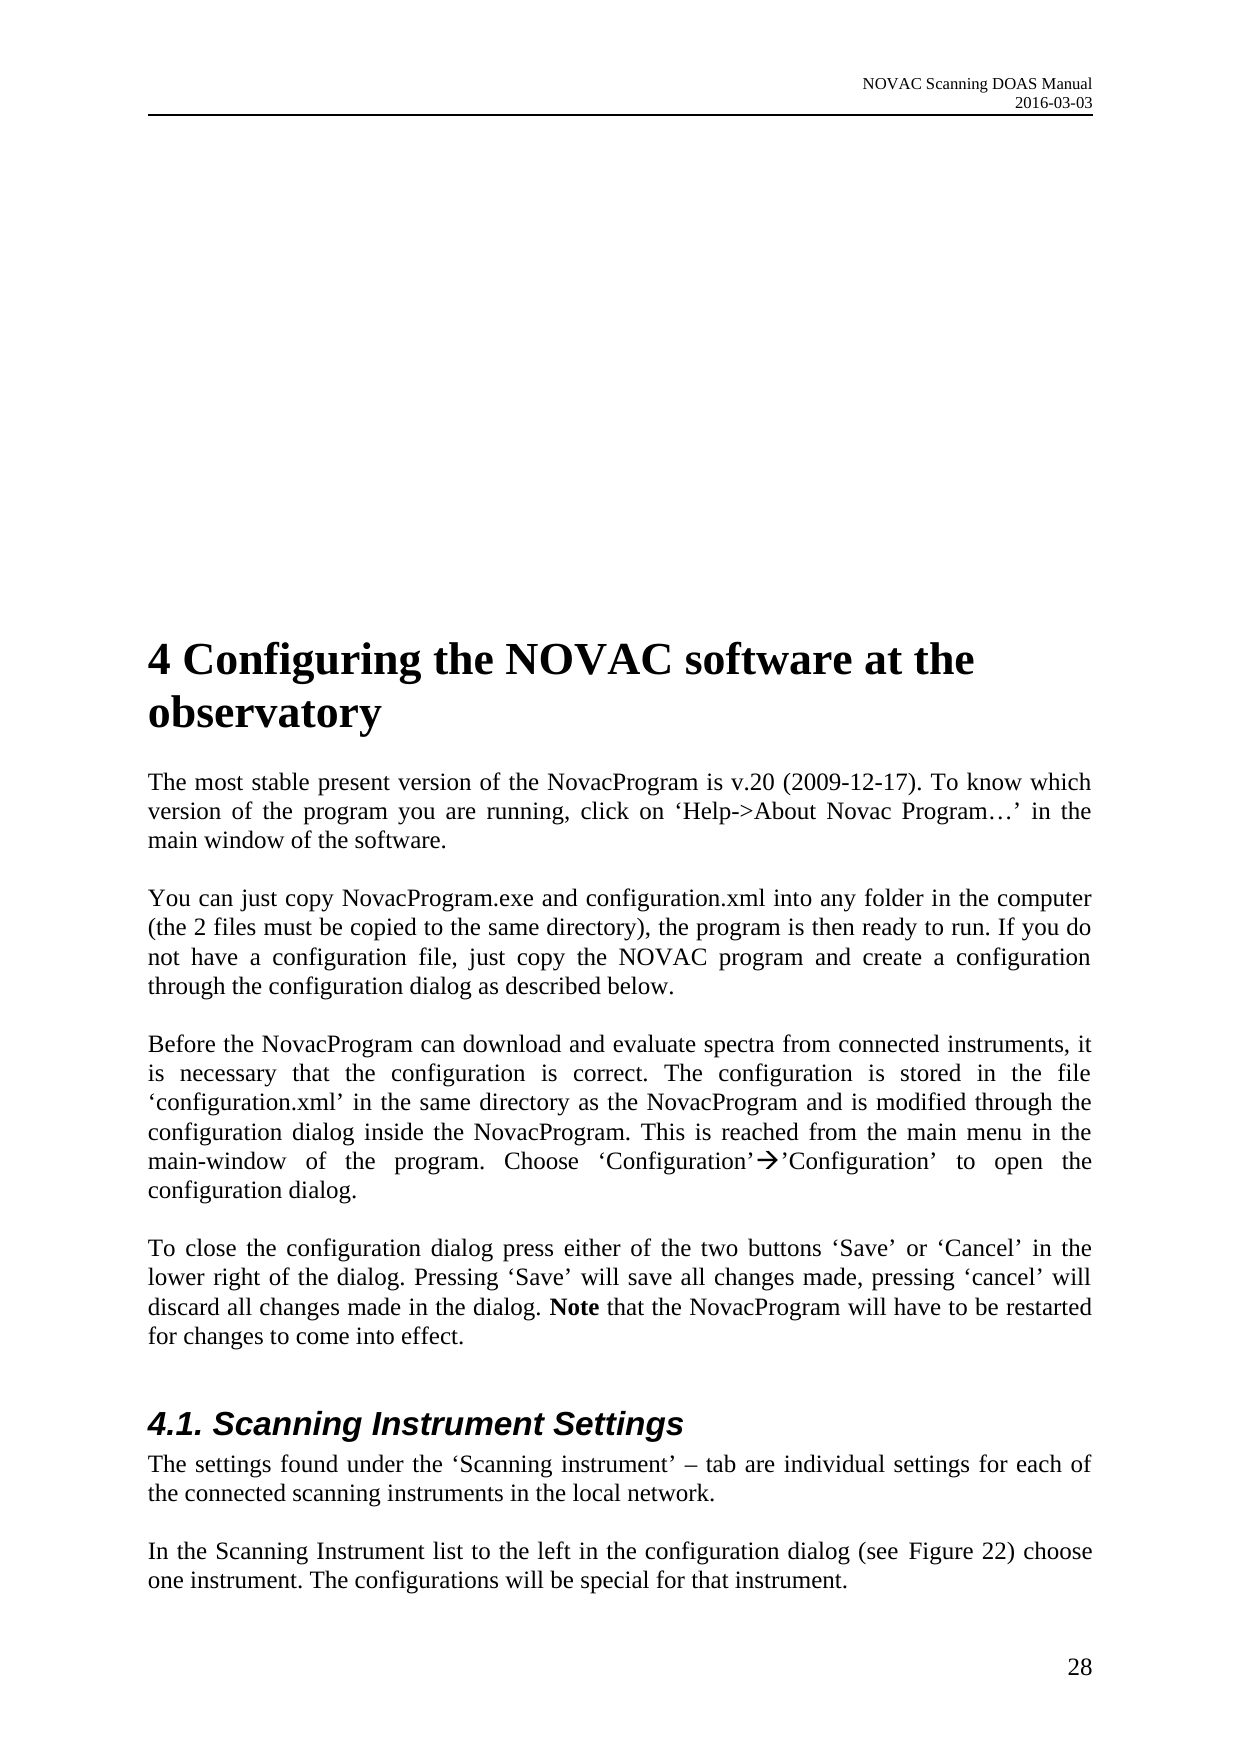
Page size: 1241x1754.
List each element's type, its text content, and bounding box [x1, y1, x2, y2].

text The settings found under the ‘Scanning instrument’ – tab are individual settings for each of the connected scanning instruments in the local network. [148, 1448, 1093, 1507]
text You can just copy NovacProgram.exe and configuration.xml into any folder in the computer (the 2 files must be copied to the same directory), the program is then ready to run. If you do not have a configuration file, just copy the NOVAC program and create a configuration through the configuration dialog as described below. [148, 883, 1093, 999]
text To close the configuration dialog press either of the two buttons ‘Save’ or ‘Cancel’ in the lower right of the dialog. Pressing ‘Save’ will save all changes made, pressing ‘cancel’ will discard all changes made in the dialog. Note that the NovacProgram will have to be restarted for changes to come into effect. [148, 1233, 1093, 1349]
subtitle 4.1.Scanning Instrument Settings [148, 1404, 1093, 1442]
text In the Scanning Instrument list to the left in the configuration dialog (see Figure 1) choose one instrument. The configurations will be special for that instrument. [148, 1536, 1093, 1594]
subtitle 4 Configuring the NOVAC software at the observatory [148, 632, 1093, 737]
text Before the NovacProgram can download and evaluate spectra from connected instruments, it is necessary that the configuration is correct. The configuration is stored in the file ‘configuration.xml’ in the same directory as the NovacProgram and is modified through the configuration dialog inside the NovacProgram. This is reached from the main menu in the main-window of the program. Choose ‘Configuration’’Configuration’ to open the configuration dialog. [148, 1029, 1093, 1204]
